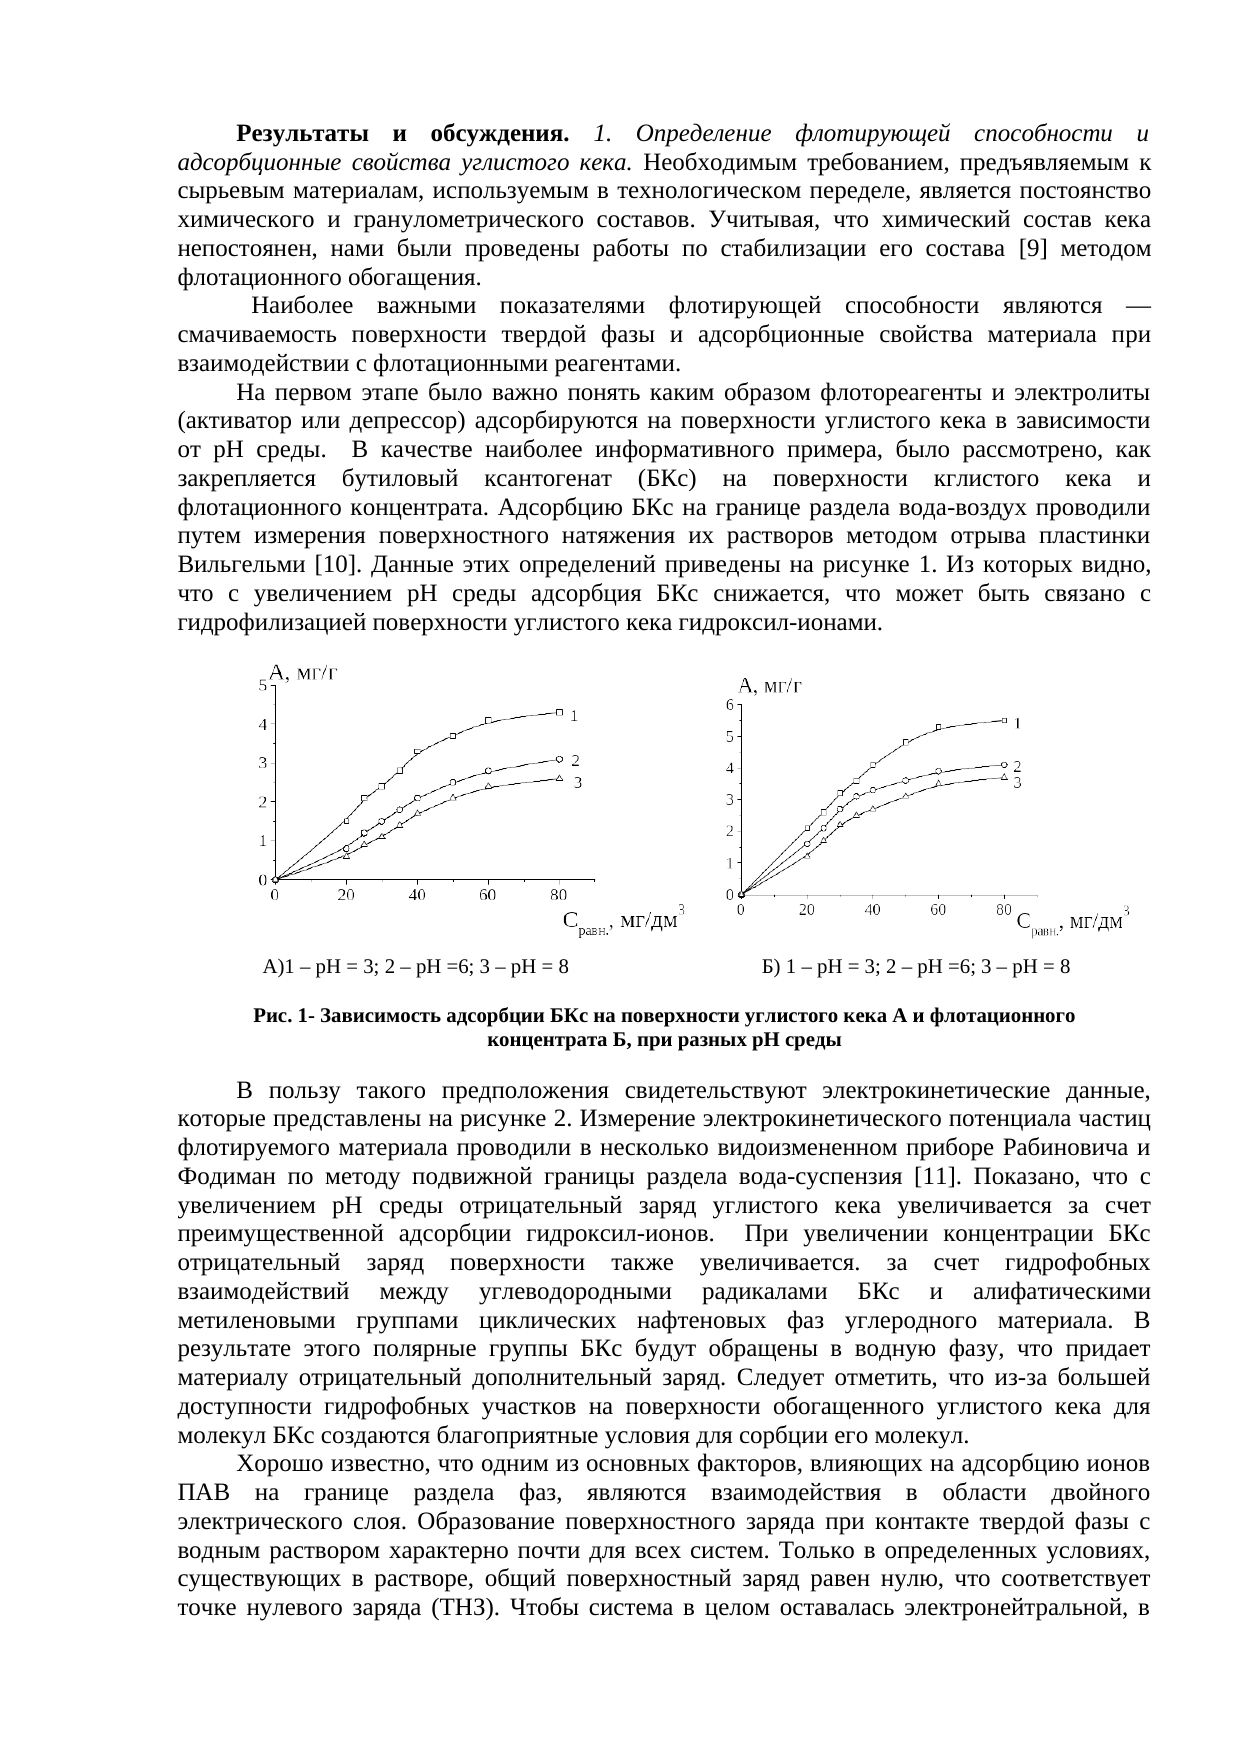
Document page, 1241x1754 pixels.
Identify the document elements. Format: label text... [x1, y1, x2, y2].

text Наиболее важными показателями флотирующей способности являются — смачиваемость поверхности твердой фазы и адсорбционные свойства материала при взаимодействии с флотационными реагентами. [177, 291, 1152, 377]
text В пользу такого предположения свидетельствуют электрокинетические данные, которые представлены на рисунке 2. Измерение электрокинетического потенциала частиц флотируемого материала проводили в несколько видоизмененном приборе Рабиновича и Фодиман по методу подвижной границы раздела вода-суспензия [11]. Показано, что с увеличением рН среды отрицательный заряд углистого кека увеличивается за счет преимущественной адсорбции гидроксил-ионов. При увеличении концентрации БКс отрицательный заряд поверхности также увеличивается. за счет гидрофобных взаимодействий между углеводородными радикалами БКс и алифатическими метиленовыми группами циклических нафтеновых фаз углеродного материала. В результате этого полярные группы БКс будут обращены в водную фазу, что придает материалу отрицательный дополнительный заряд. Следует отметить, что из-за большей доступности гидрофобных участков на поверхности обогащенного углистого кека для молекул БКс создаются благоприятные условия для сорбции его молекул. [177, 1075, 1152, 1448]
text Рис. 1- Зависимость адсорбции БКс на поверхности углистого кека А и флотационного [177, 1002, 1152, 1027]
text А)1 – рН = 3; 2 – рН =6; 3 – рН = 8 Б) 1 – рН = 3; 2 – рН =6; 3 – рН = 8 [177, 954, 1152, 978]
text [177, 1448, 1152, 1621]
text Результаты и обсуждения. 1. Определение флотирующей способности и адсорбционные свойства углистого кека. Необходимым требованием, предъявляемым к сырьевым материалам, используемым в технологическом переделе, является постоянство химического и гранулометрического составов. Учитывая, что химический состав кека непостоянен, нами были проведены работы по стабилизации его состава [9] методом флотационного обогащения. [177, 118, 1152, 291]
text концентрата Б, при разных рН среды [177, 1027, 1152, 1051]
text На первом этапе было важно понять каким образом флотореагенты и электролиты (активатор или депрессор) адсорбируются на поверхности углистого кека в зависимости от рН среды. В качестве наиболее информативного примера, было рассмотрено, как закрепляется бутиловый ксантогенат (БКс) на поверхности кглистого кека и флотационного концентрата. Адсорбцию БКс на границе раздела вода-воздух проводили путем измерения поверхностного натяжения их растворов методом отрыва пластинки Вильгельми [10]. Данные этих определений приведены на рисунке 1. Из которых видно, что с увеличением рН среды адсорбция БКс снижается, что может быть связано с гидрофилизацией поверхности углистого кека гидроксил-ионами. [177, 377, 1152, 636]
